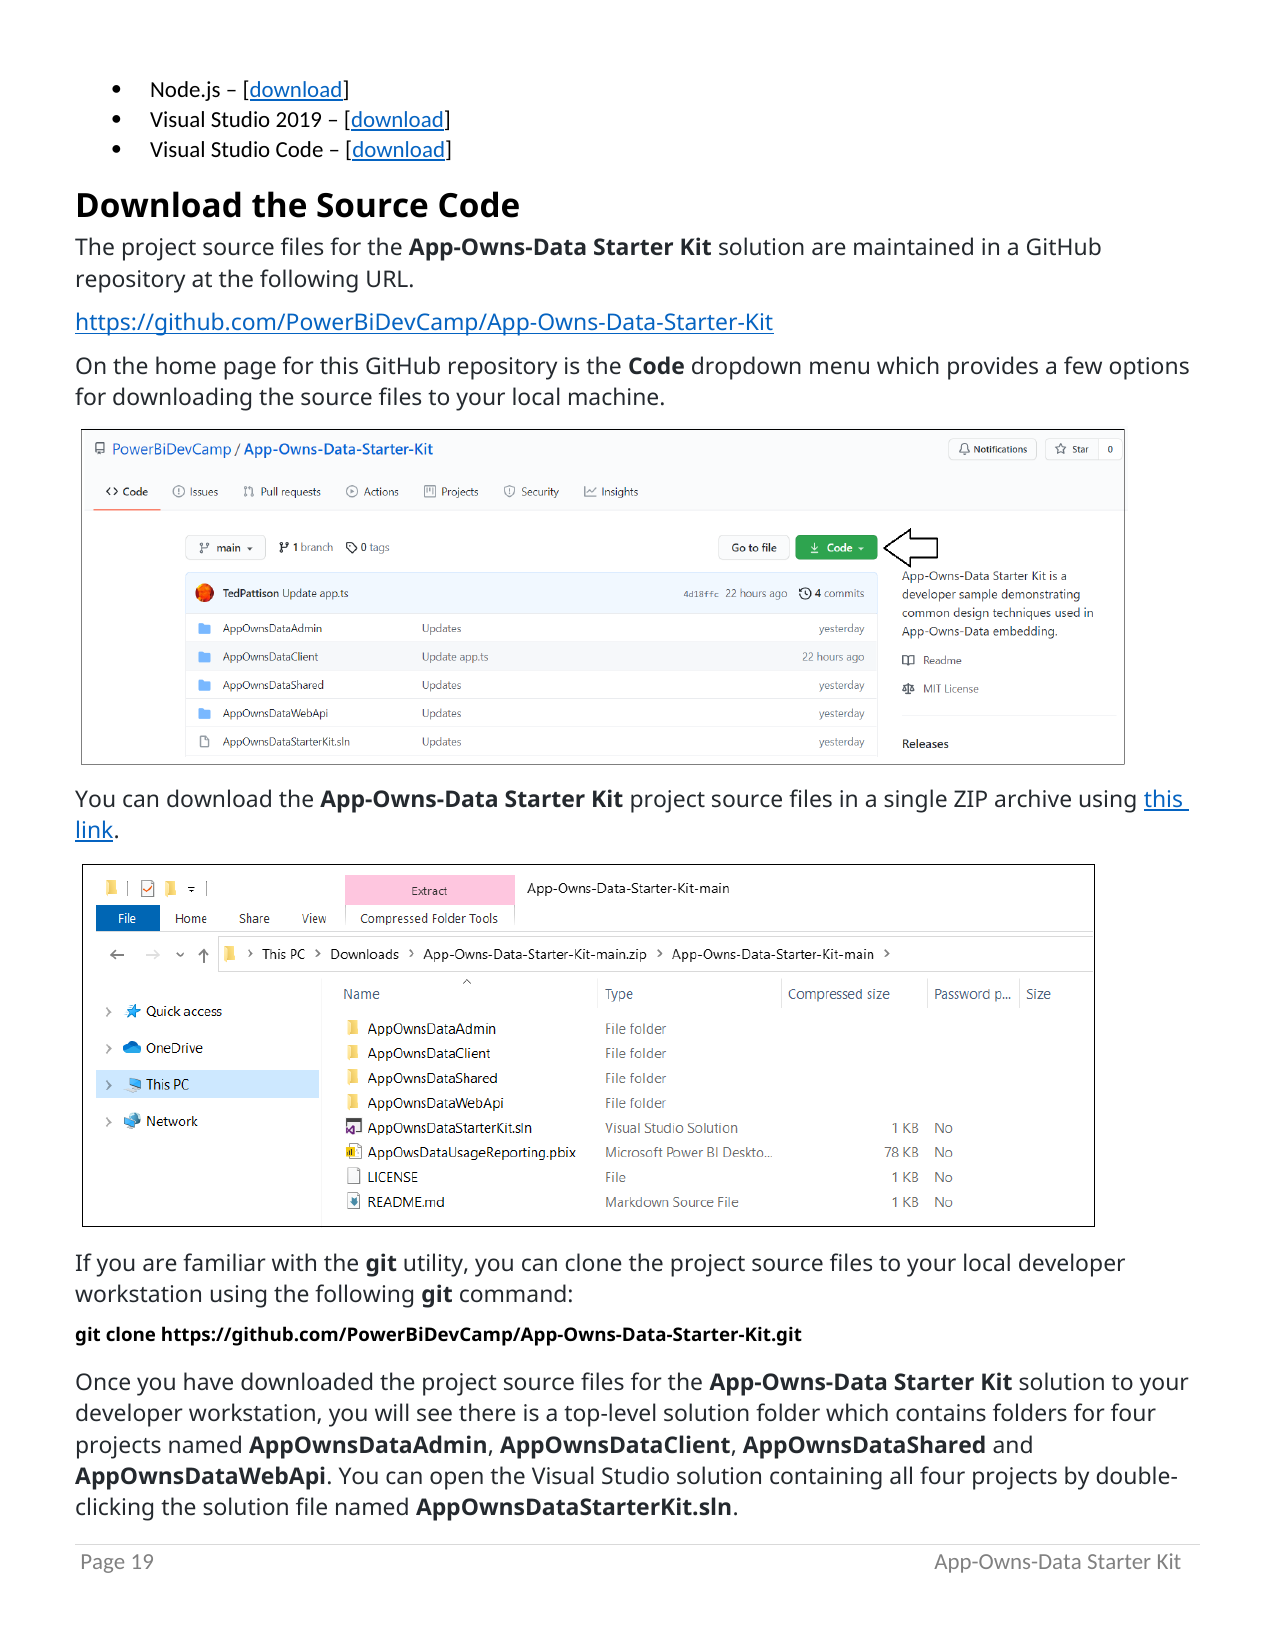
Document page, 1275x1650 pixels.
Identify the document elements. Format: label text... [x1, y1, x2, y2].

text https://github.com/PowerBiDevCamp/App-Owns-Data-Starter-Kit [75, 306, 1200, 337]
picture [75, 425, 1128, 771]
list Visual Studio Code – [download] [112, 135, 1200, 163]
list Node.js – [download] [112, 75, 1200, 103]
text The project source files for the App-Owns-Data Starter Kit solution are maintained in a GitHub repository at the following URL. [75, 231, 1200, 294]
subtitle Download the Source Code [75, 182, 1200, 228]
text On the home page for this GitHub repository is the Code dropdown menu which provides a few options for downloading the source files to your local machine. [75, 350, 1200, 412]
text Once you have downloaded the project source files for the App-Owns-Data Starter Kit solution to your developer workstation, you will see there is a top-level solution folder which contains folders for four projects named AppOwnsDataAdmin, AppOwnsDataClient, AppOwnsDataShared and AppOwnsDataWebApi. You can open the Visual Studio solution containing all four projects by double-clicking the solution file named AppOwnsDataStarterKit.sln. [75, 1366, 1200, 1522]
text You can download the App-Owns-Data Starter Kit project source files in a single ZIP archive using this link. [75, 783, 1200, 845]
text git clone https://github.com/PowerBiDevCamp/App-Owns-Data-Starter-Kit.git [75, 1321, 1200, 1347]
list Visual Studio 2019 – [download] [112, 105, 1200, 133]
picture [75, 857, 1109, 1234]
text If you are familiar with the git utility, you can clone the project source files to your local developer workstation using the following git command: [75, 1246, 1200, 1309]
